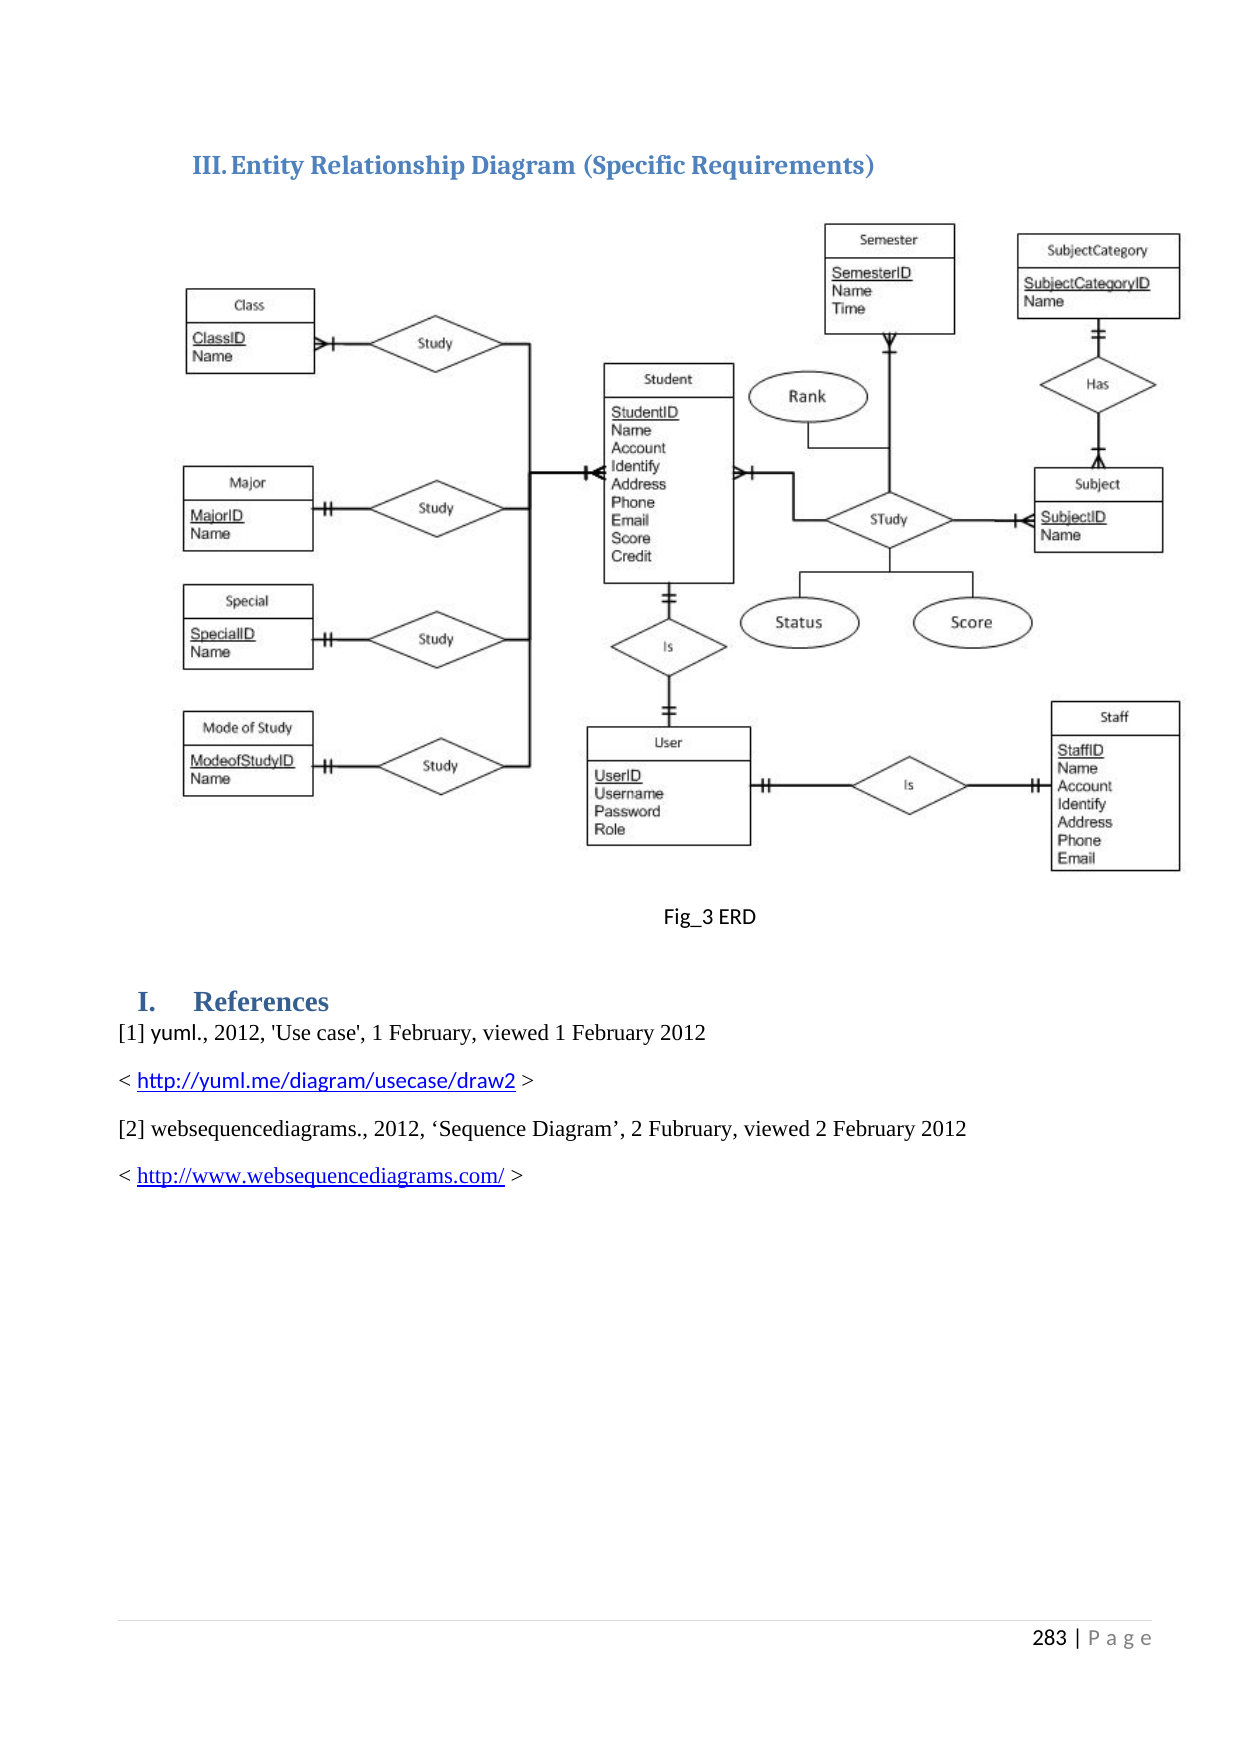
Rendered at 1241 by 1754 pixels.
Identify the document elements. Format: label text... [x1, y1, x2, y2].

text Fig_3 ERD [193, 894, 1152, 930]
picture [162, 187, 1196, 894]
text [2] websequencediagrams., 2012, ‘Sequence Diagram’, 2 Fubruary, viewed 2 February 2012 [118, 1115, 1152, 1142]
text < http://yuml.me/diagram/usecase/draw2 > [118, 1067, 1152, 1094]
subtitle References [156, 984, 1152, 1018]
text [1] yuml., 2012, 'Use case', 1 February, viewed 1 February 2012 [118, 1018, 1152, 1046]
text < http://www.websequencediagrams.com/ > [118, 1163, 1152, 1189]
subtitle Entity Relationship Diagram (Specific Requirements) [192, 150, 1152, 181]
